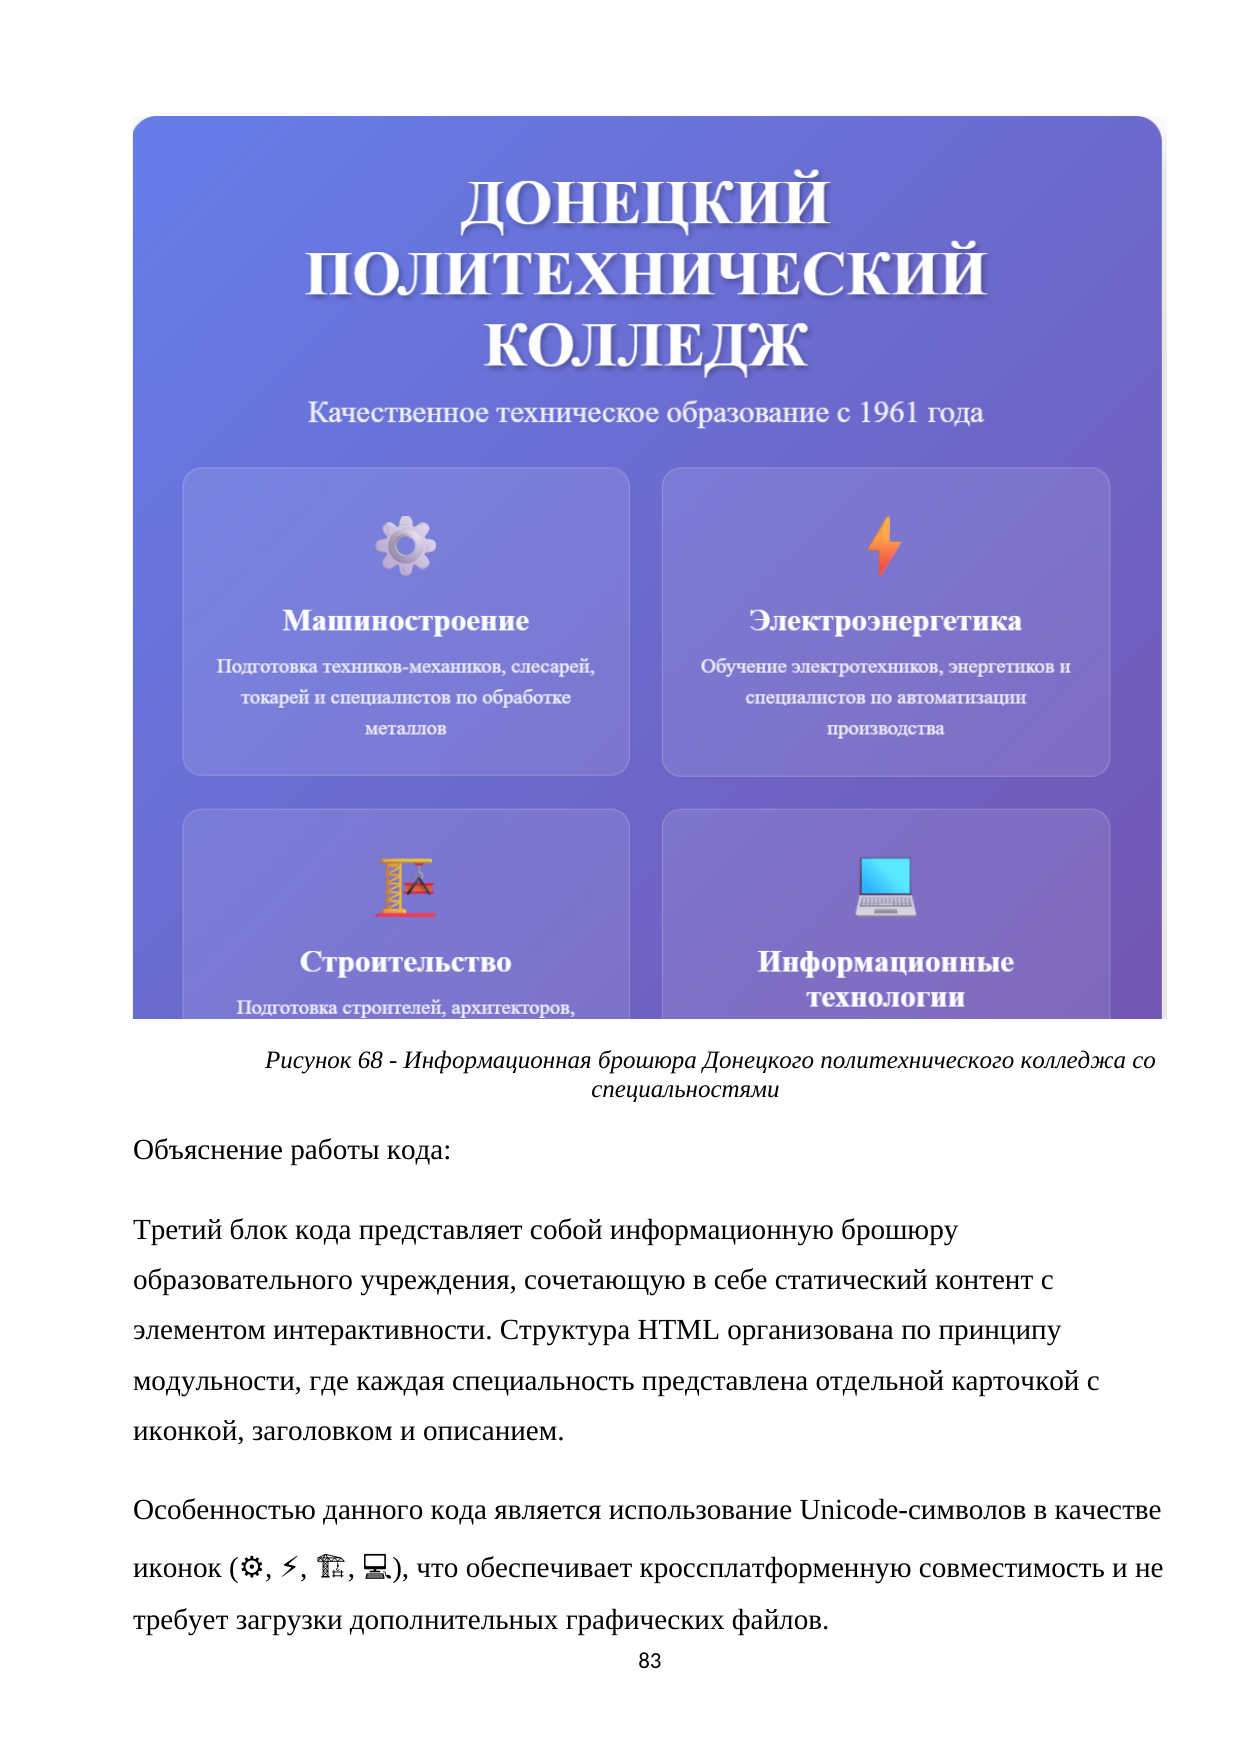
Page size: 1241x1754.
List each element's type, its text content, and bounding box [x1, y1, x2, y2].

text Особенностью данного кода является использование Unicode-символов в качестве иконок (⚙️, ⚡, 🏗️, 💻), что обеспечивает кроссплатформенную совместимость и не требует загрузки дополнительных графических файлов. [133, 1492, 1166, 1636]
text Объяснение работы кода: [133, 1132, 1166, 1166]
picture [132, 116, 1167, 1019]
text Рисунок 68 - Информационная брошюра Донецкого политехнического колледжа со специальностями [207, 1019, 1166, 1103]
text Третий блок кода представляет собой информационную брошюру образовательного учреждения, сочетающую в себе статический контент с элементом интерактивности. Структура HTML организована по принципу модульности, где каждая специальность представлена отдельной карточкой с иконкой, заголовком и описанием. [133, 1212, 1166, 1447]
